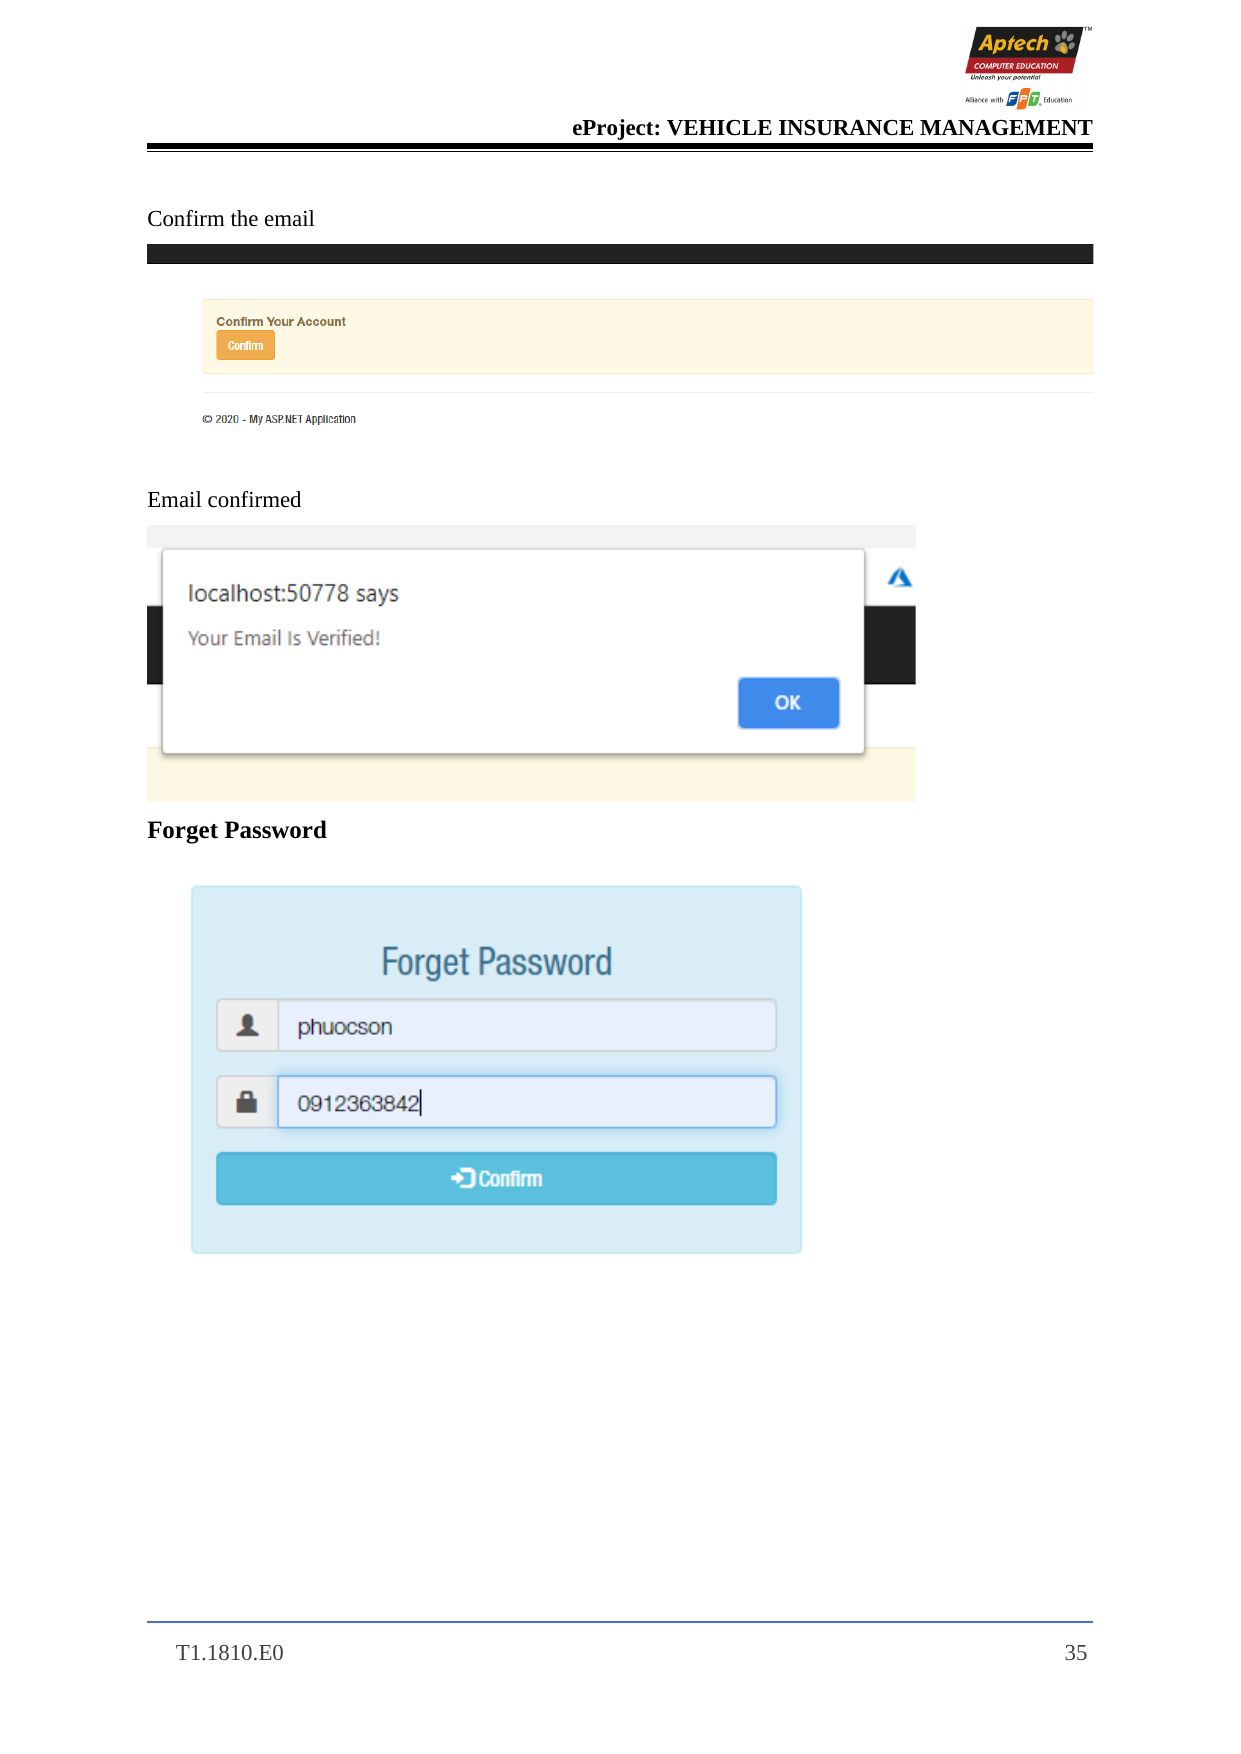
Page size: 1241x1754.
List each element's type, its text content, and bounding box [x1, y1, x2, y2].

subtitle Forget Password [147, 815, 1093, 844]
text Email confirmed [147, 486, 1093, 512]
picture [147, 244, 1094, 473]
picture [147, 864, 854, 1276]
text Confirm the email [147, 205, 1093, 231]
picture [963, 24, 1094, 112]
picture [147, 525, 916, 802]
